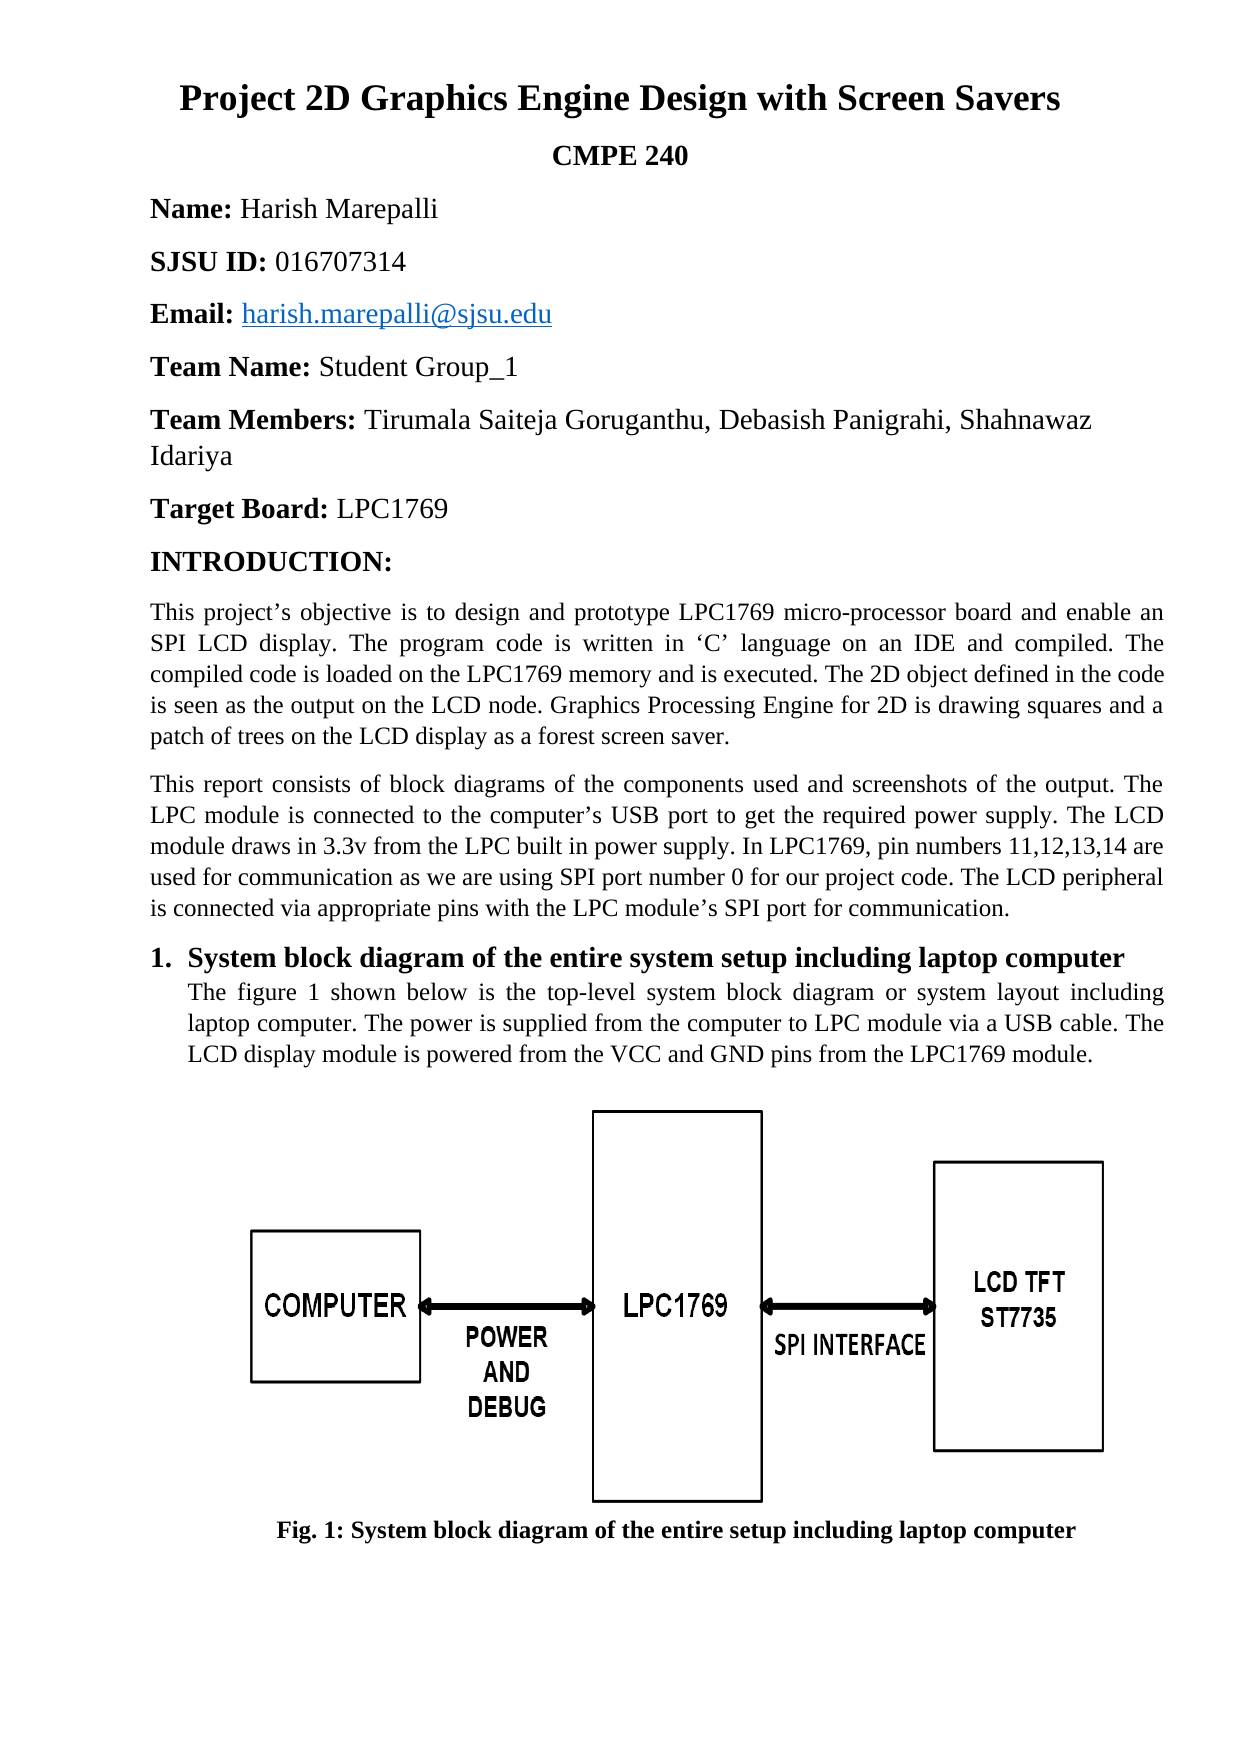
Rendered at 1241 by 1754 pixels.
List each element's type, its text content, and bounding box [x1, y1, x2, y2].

text CMPE 240 [75, 138, 1165, 172]
text This report consists of block diagrams of the components used and screenshots of the output. The LPC module is connected to the computer’s USB port to get the required power supply. The LCD module draws in 3.3v from the LPC built in power supply. In LPC1769, pin numbers 11,12,13,14 are used for communication as we are using SPI port number 0 for our project code. The LCD peripheral is connected via appropriate pins with the LPC module’s SPI port for communication. [150, 769, 1165, 922]
picture [242, 1101, 1110, 1514]
text This project’s objective is to design and prototype LPC1769 micro-processor board and enable an SPI LCD display. The program code is written in ‘C’ language on an IDE and compiled. The compiled code is loaded on the LPC1769 memory and is executed. The 2D object defined in the code is seen as the output on the LCD node. Graphics Processing Engine for 2D is drawing squares and a patch of trees on the LCD display as a forest screen saver. [150, 597, 1165, 750]
text SJSU ID: 016707314 [150, 244, 1165, 277]
text Name: Harish Marepalli [150, 191, 1165, 224]
list System block diagram of the entire system setup including laptop computer [150, 941, 1165, 974]
text Team Name: Student Group_1 [150, 349, 1165, 383]
list Fig. 1: System block diagram of the entire setup including laptop computer [187, 1516, 1165, 1544]
text Email: harish.marepalli@sjsu.edu [150, 297, 1165, 330]
list The figure 1 shown below is the top-level system block diagram or system layout including laptop computer. The power is supplied from the computer to LPC module via a USB cable. The LCD display module is powered from the VCC and GND pins from the LPC1769 module. [187, 977, 1165, 1068]
text Target Board: LPC1769 [150, 491, 1165, 525]
text Project 2D Graphics Engine Design with Screen Savers [75, 75, 1165, 118]
text Team Members: Tirumala Saiteja Goruganthu, Debasish Panigrahi, Shahnawaz Idariya [150, 402, 1165, 472]
text INTRODUCTION: [150, 544, 1165, 578]
